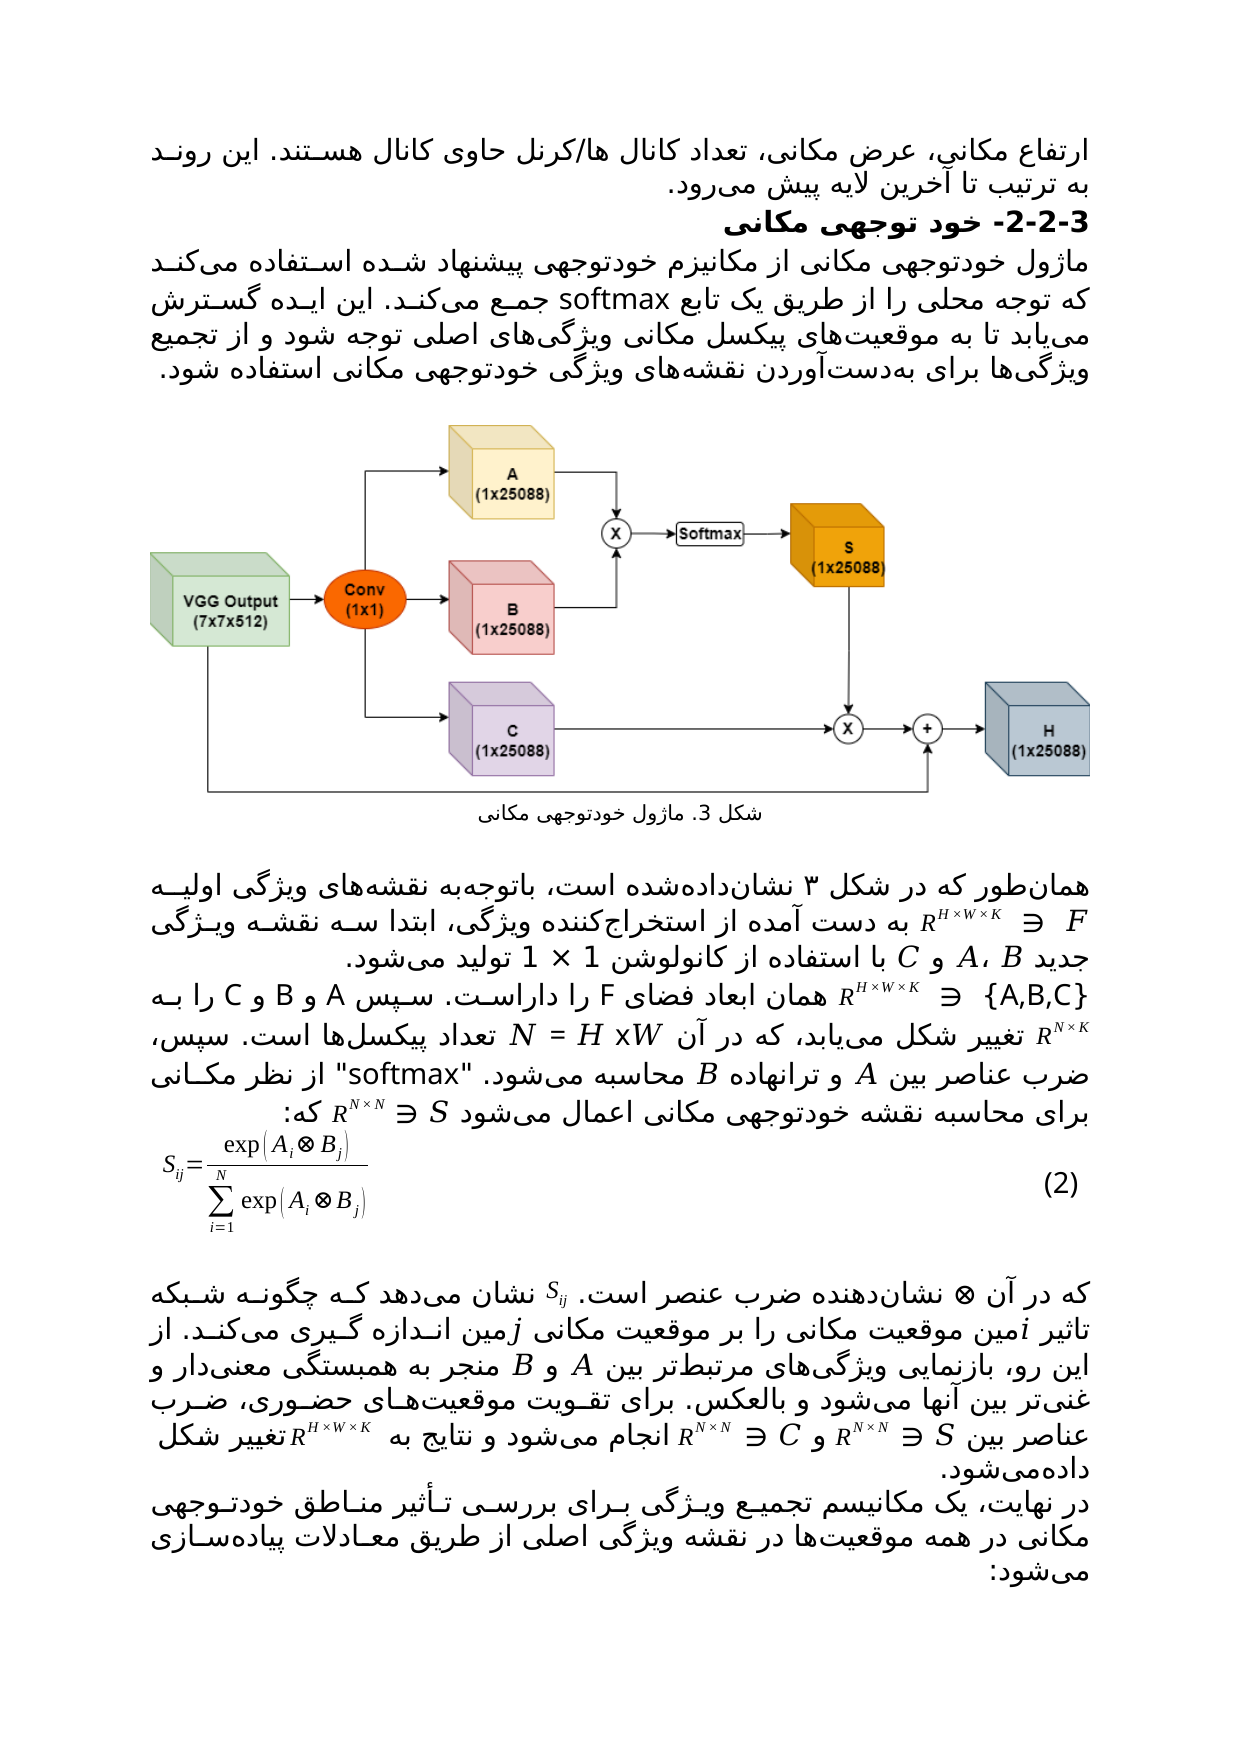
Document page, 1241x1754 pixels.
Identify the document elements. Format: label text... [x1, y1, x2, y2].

text ماژول خودتوجهی مکانی از مکانیزم خودتوجهی پیشنهاد شده استفاده می‌کند که توجه محلی را از طریق یک تابع softmax جمع می‌کند. این ایده گسترش می‌یابد تا به موقعیت‌های پیکسل مکانی ویژگی‌های اصلی توجه شود و از تجمیع ویژگی‌ها برای به‌دست‌آوردن نقشه‌های ویژگی خودتوجهی مکانی استفاده شود. [150, 244, 1090, 386]
table_header [150, 1129, 619, 1235]
text {A,B,C} ∈ همان ابعاد فضای F را داراست. سپس A و B و C را به تغییر شکل می‌یابد، که در آن 𝑁 = 𝐻 x𝑊 تعداد پیکسل‌ها است. سپس، ضرب عناصر بین 𝐴 و ترانهاده 𝐵 محاسبه می‌شود. "softmax" از نظر مکانی برای محاسبه نقشه خودتوجهی مکانی اعمال می‌شود 𝑆 ∈ که: [150, 974, 1090, 1129]
text شکل 3. ماژول خودتوجهی مکانی [150, 802, 1090, 825]
text که در آن ⊗ نشان‌دهنده ضرب عنصر است. نشان می‌دهد که چگونه شبکه تاثیر 𝑖مین موقعیت مکانی را بر موقعیت مکانی 𝑗مین اندازه گیری می‌کند. از این رو، بازنمایی ویژگی‌های مرتبط‌تر بین 𝐴 و 𝐵 منجر به همبستگی معنی‌دار و غنی‌تر بین آنها می‌شود و بالعکس. برای تقویت موقعیت‌های حضوری، ضرب عناصر بین 𝑆 ∈ و 𝐶 ∈ انجام می‌شود و نتایج به تغییر شکل داده‌می‌شود. [150, 1274, 1090, 1486]
subtitle 2-2-3- خود توجهی مکانی [150, 205, 1090, 239]
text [150, 133, 1090, 201]
text همان‌طور که در شکل ۳ نشان‌داده‌شده است، باتوجه‌به نقشه‌های ویژگی اولیه 𝐹 ∈ به دست آمده از استخراج‌کننده ویژگی، ابتدا سه نقشه ویژگی جدید 𝐴، 𝐵 و 𝐶 با استفاده از کانولوشن 1 × 1 تولید می‌شود. [150, 869, 1090, 974]
table_header (2) [620, 1129, 1089, 1235]
text در نهایت، یک مکانیسم تجمیع ویژگی برای بررسی تأثیر مناطق خودتوجهی مکانی در همه موقعیت‌ها در نقشه ویژگی اصلی از طریق معادلات پیاده‌سازی می‌شود: [150, 1486, 1090, 1588]
picture [150, 425, 1090, 802]
